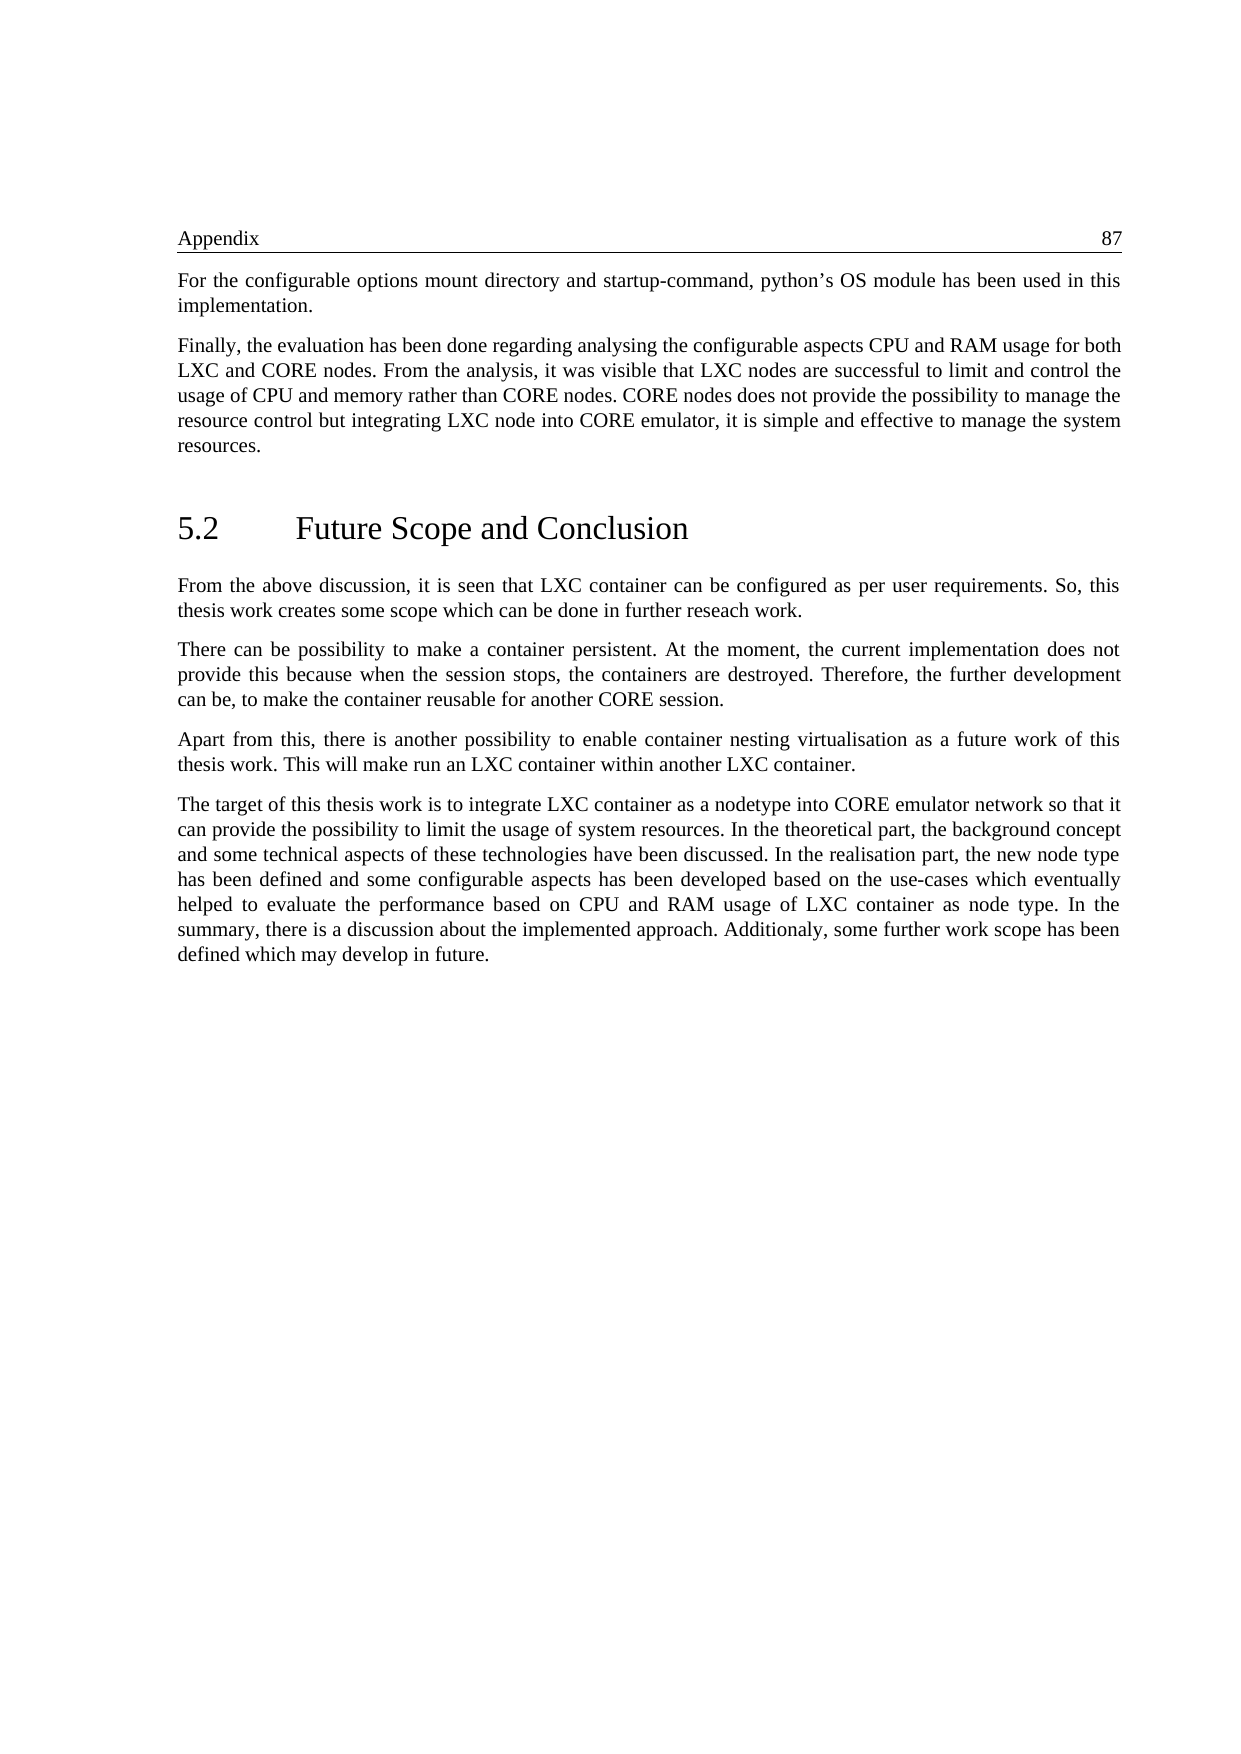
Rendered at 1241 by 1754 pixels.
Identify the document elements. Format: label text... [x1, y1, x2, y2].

text There can be possibility to make a container persistent. At the moment, the current implementation does not provide this because when the session stops, the containers are destroyed. Therefore, the further development can be, to make the container reusable for another CORE session. [177, 636, 1122, 711]
text The target of this thesis work is to integrate LXC container as a nodetype into CORE emulator network so that it can provide the possibility to limit the usage of system resources. In the theoretical part, the background concept and some technical aspects of these technologies have been discussed. In the realisation part, the new node type has been defined and some configurable aspects has been developed based on the use-cases which eventually helped to evaluate the performance based on CPU and RAM usage of LXC container as node type. In the summary, there is a discussion about the implemented approach. Additionaly, some further work scope has been defined which may develop in future. [177, 791, 1122, 966]
text For the configurable options mount directory and startup-command, python’s OS module has been used in this implementation. [177, 267, 1122, 317]
text Finally, the evaluation has been done regarding analysing the configurable aspects CPU and RAM usage for both LXC and CORE nodes. From the analysis, it was visible that LXC nodes are successful to limit and control the usage of CPU and memory rather than CORE nodes. CORE nodes does not provide the possibility to manage the resource control but integrating LXC node into CORE emulator, it is simple and effective to manage the system resources. [177, 332, 1122, 457]
text Apart from this, there is another possibility to enable container nesting virtualisation as a future work of this thesis work. This will make run an LXC container within another LXC container. [177, 726, 1122, 776]
text From the above discussion, it is seen that LXC container can be configured as per user requirements. So, this thesis work creates some scope which can be done in further reseach work. [177, 572, 1122, 622]
subtitle Future Scope and Conclusion [177, 507, 1122, 547]
